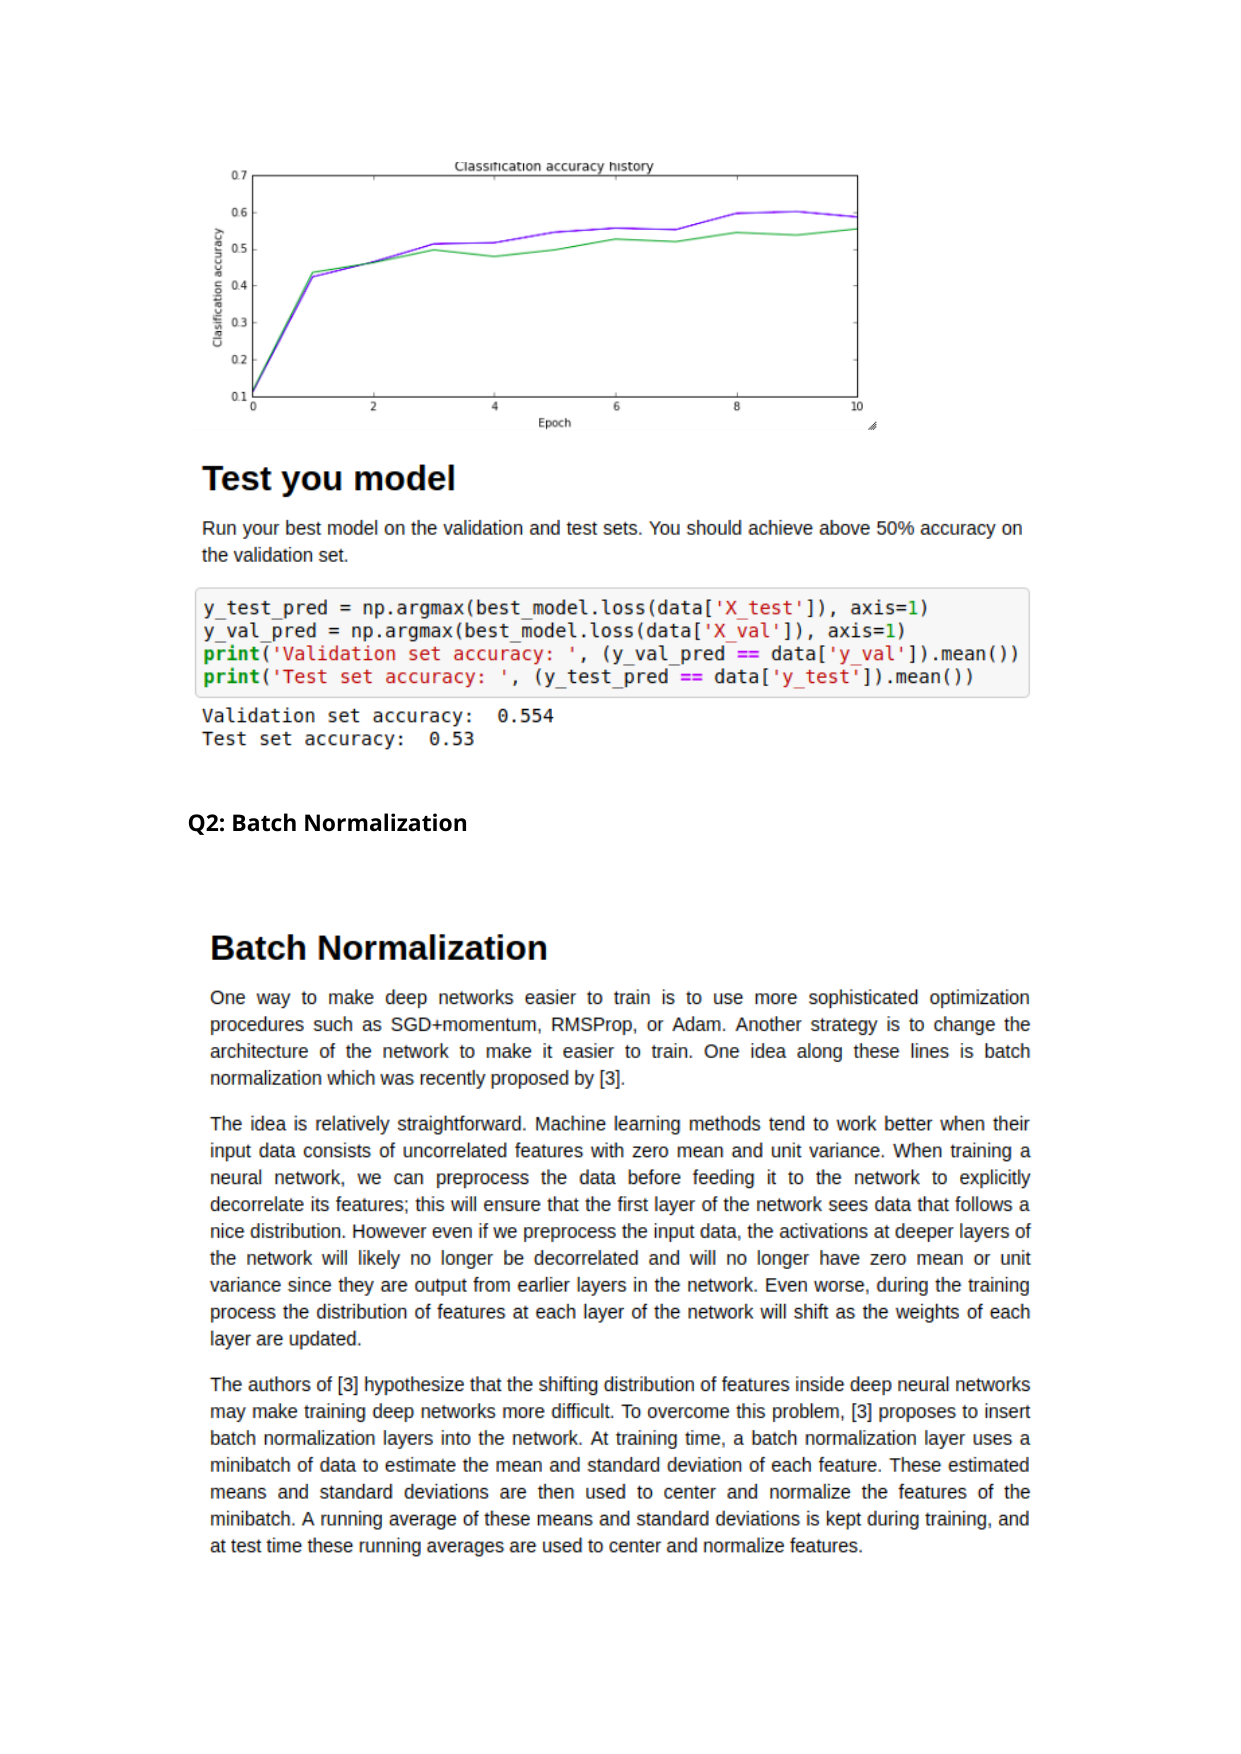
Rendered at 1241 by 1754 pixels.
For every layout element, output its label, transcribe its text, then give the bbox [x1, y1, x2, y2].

picture [187, 921, 1037, 1570]
picture [187, 454, 1053, 767]
picture [187, 162, 881, 431]
subtitle Q2: Batch Normalization [187, 807, 1053, 839]
